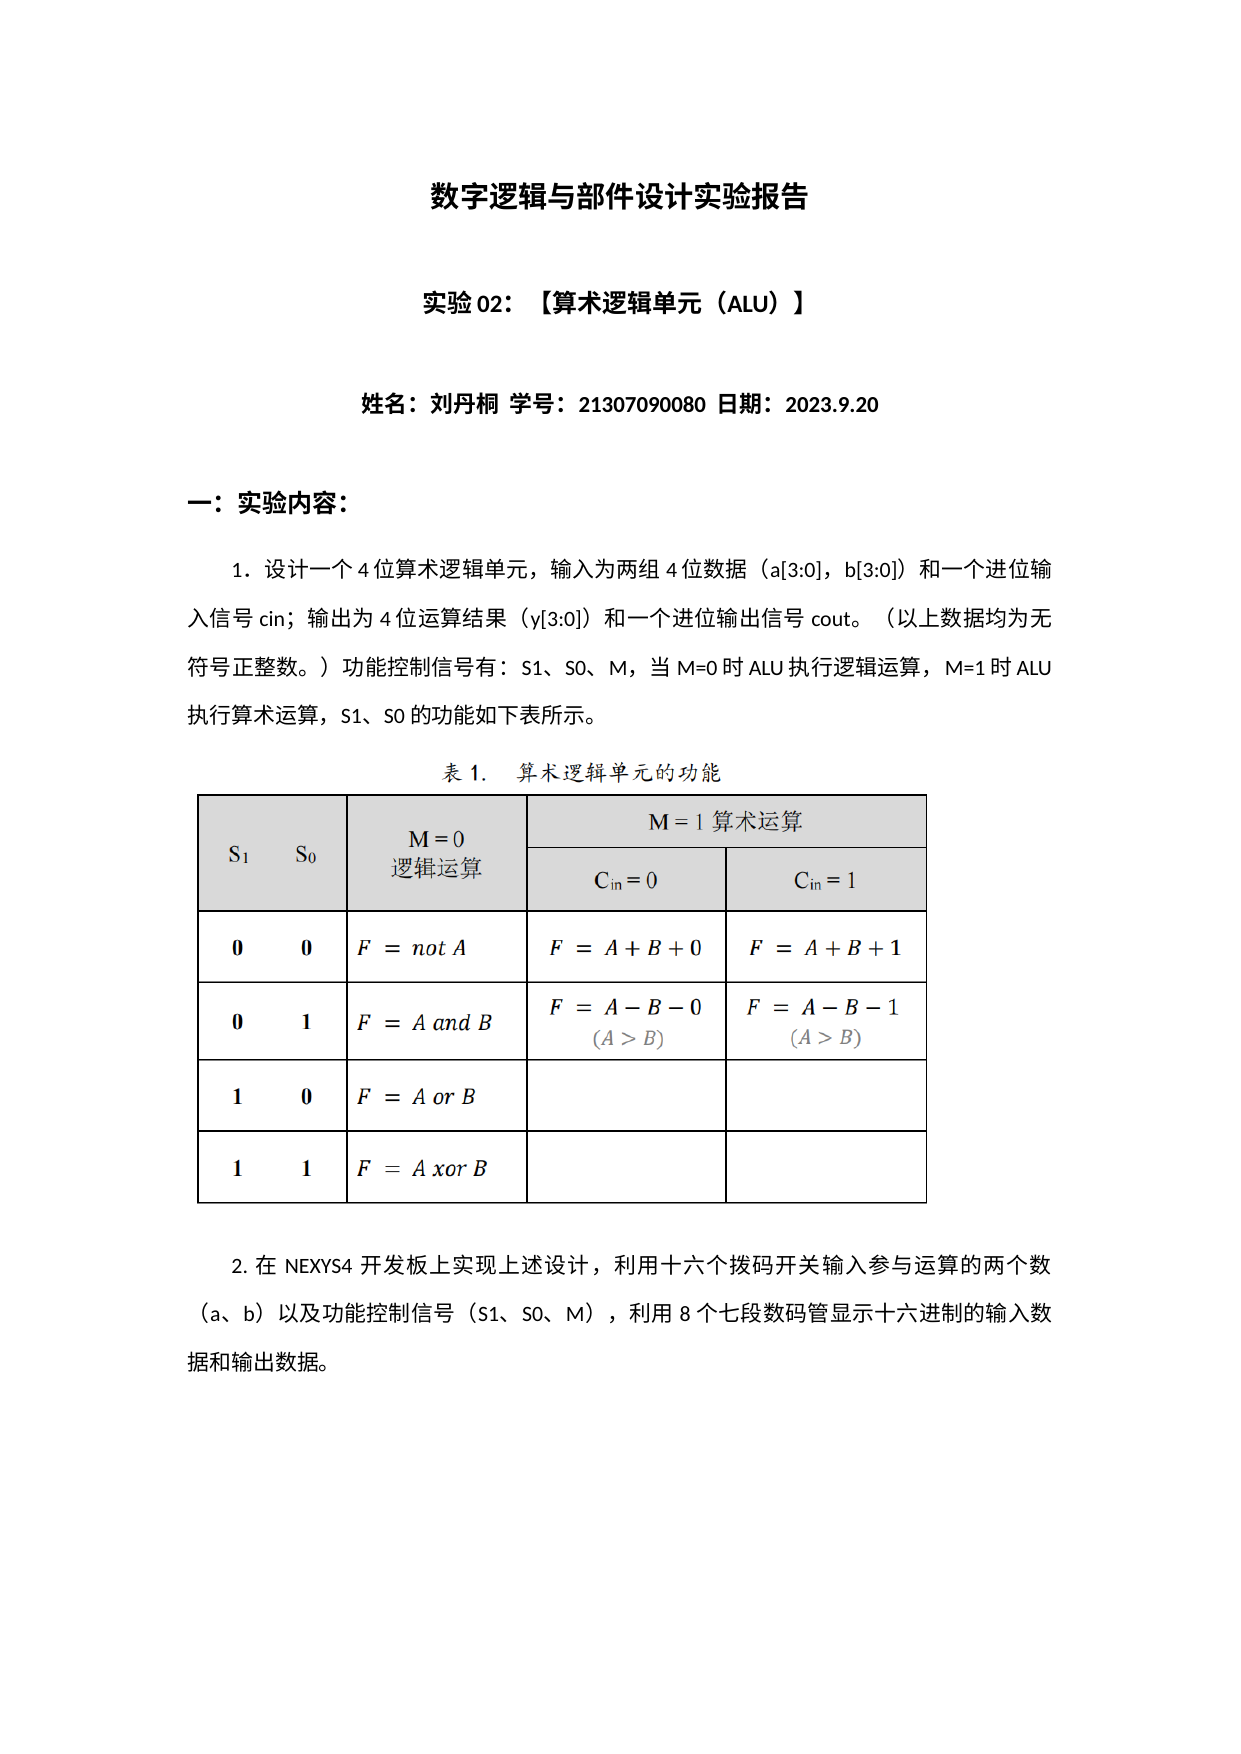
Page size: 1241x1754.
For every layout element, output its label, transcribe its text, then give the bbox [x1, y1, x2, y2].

text 一：实验内容： [187, 469, 1053, 534]
text 数字逻辑与部件设计实验报告 [187, 162, 1053, 227]
text 1．设计一个4位算术逻辑单元，输入为两组4位数据（a[3:0]，b[3:0]）和一个进位输入信号cin；输出为4位运算结果（y[3:0]）和一个进位输出信号cout。（以上数据均为无符号正整数。）功能控制信号有：S1、S0、M，当M=0时ALU执行逻辑运算，M=1时ALU执行算术运算，S1、S0 的功能如下表所示。 [187, 552, 1053, 731]
text 2. 在 NEXYS4 开发板上实现上述设计，利用十六个拨码开关输入参与运算的两个数（a、b）以及功能控制信号（S1、S0、M），利用 8 个七段数码管显示十六进制的输入数据和输出数据。 [187, 1247, 1053, 1377]
picture [187, 746, 940, 1213]
text 实验02：【算术逻辑单元（ALU）】 [187, 269, 1053, 334]
text 姓名：刘丹桐 学号：21307090080 日期：2023.9.20 [187, 371, 1053, 436]
